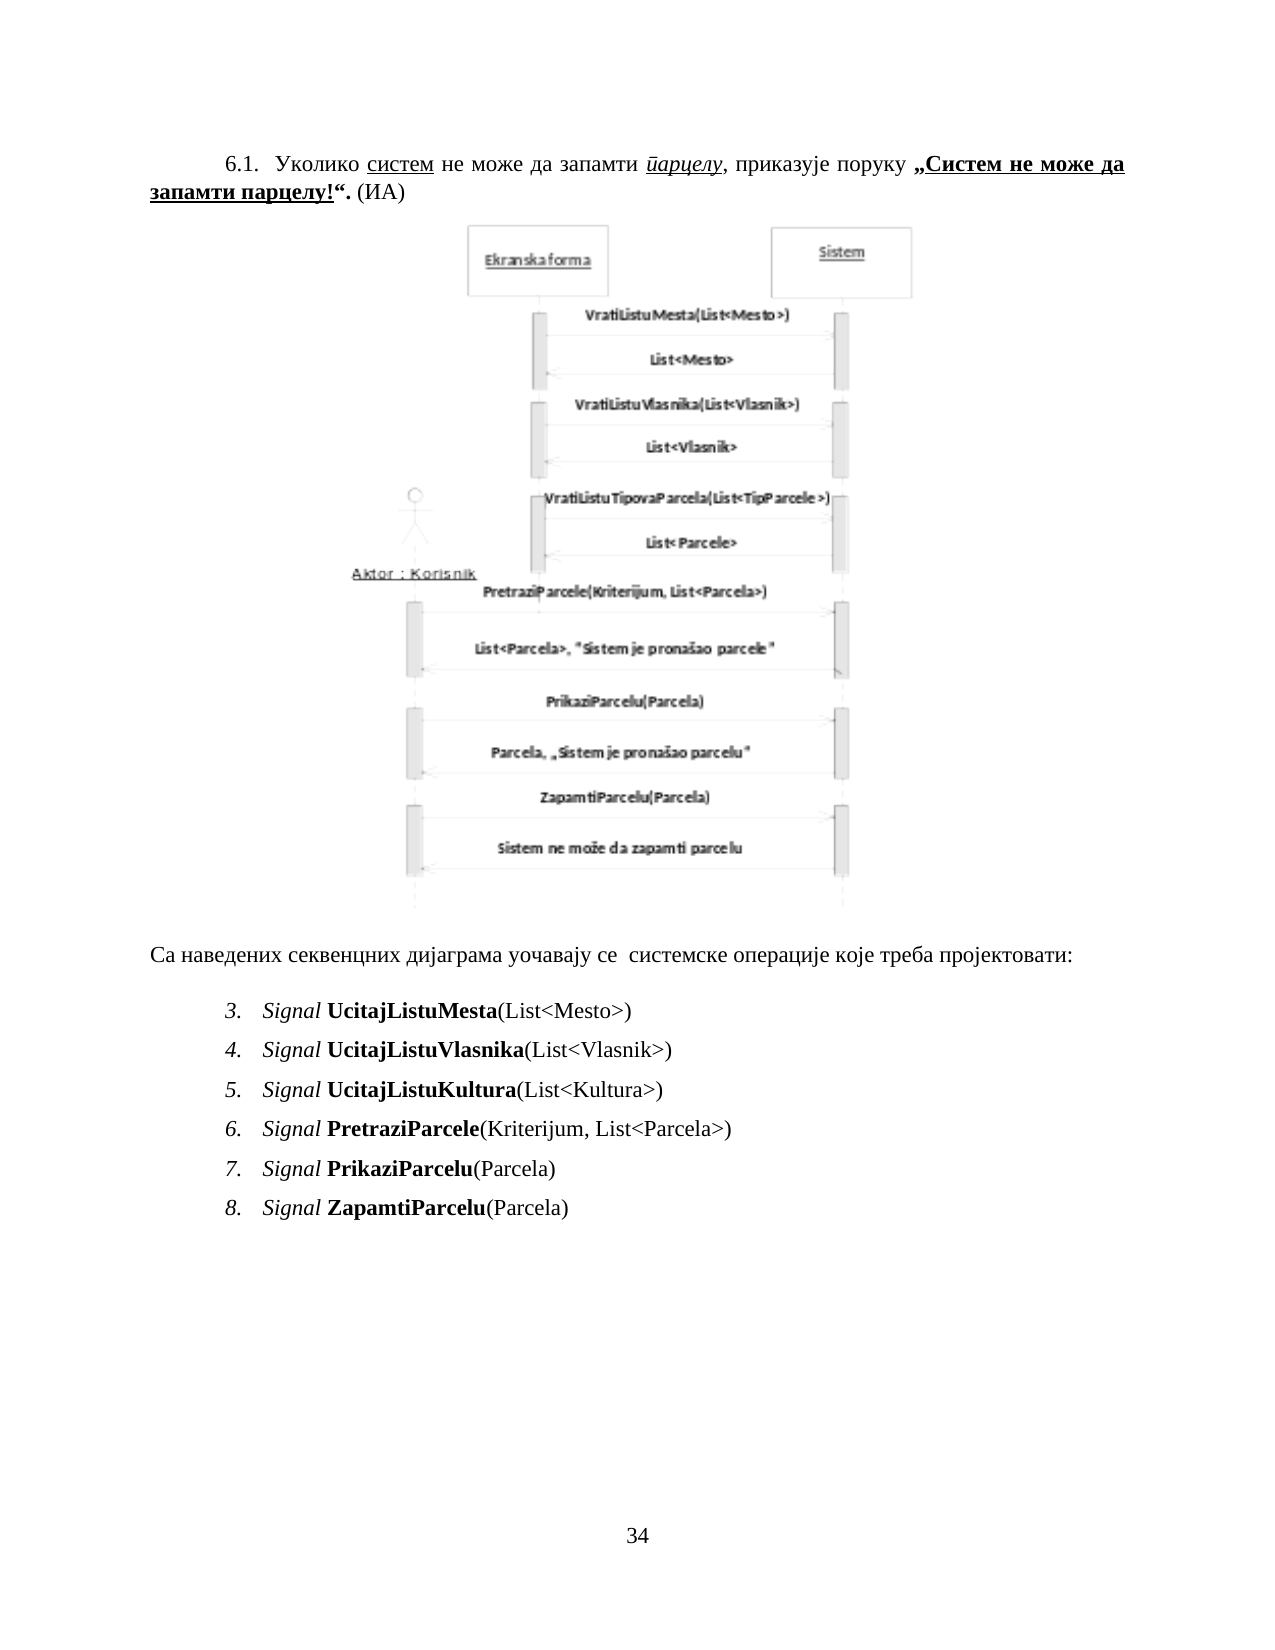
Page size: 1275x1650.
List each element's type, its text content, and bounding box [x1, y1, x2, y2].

list Signal PrikaziParcelu(Parcela) [225, 1155, 1125, 1181]
text Са наведених секвенцних дијаграма уочавају се системске операције које треба пројектовати: [150, 941, 1125, 967]
list Signal UcitajListuVlasnika(List<Vlasnik>) [225, 1036, 1125, 1063]
text 6.1. Уколико систем не може да запамти парцелу, приказује поруку „Систем не може да запамти парцелу!“. (ИА) [150, 150, 1125, 205]
list Signal ZapamtiParcelu(Parcela) [225, 1194, 1125, 1221]
list Signal UcitajListuMesta(List<Mesto>) [225, 997, 1125, 1023]
list Signal PretraziParcele(Kriterijum, List<Parcela>) [225, 1115, 1125, 1142]
list Signal UcitajListuKultura(List<Kultura>) [225, 1076, 1125, 1102]
